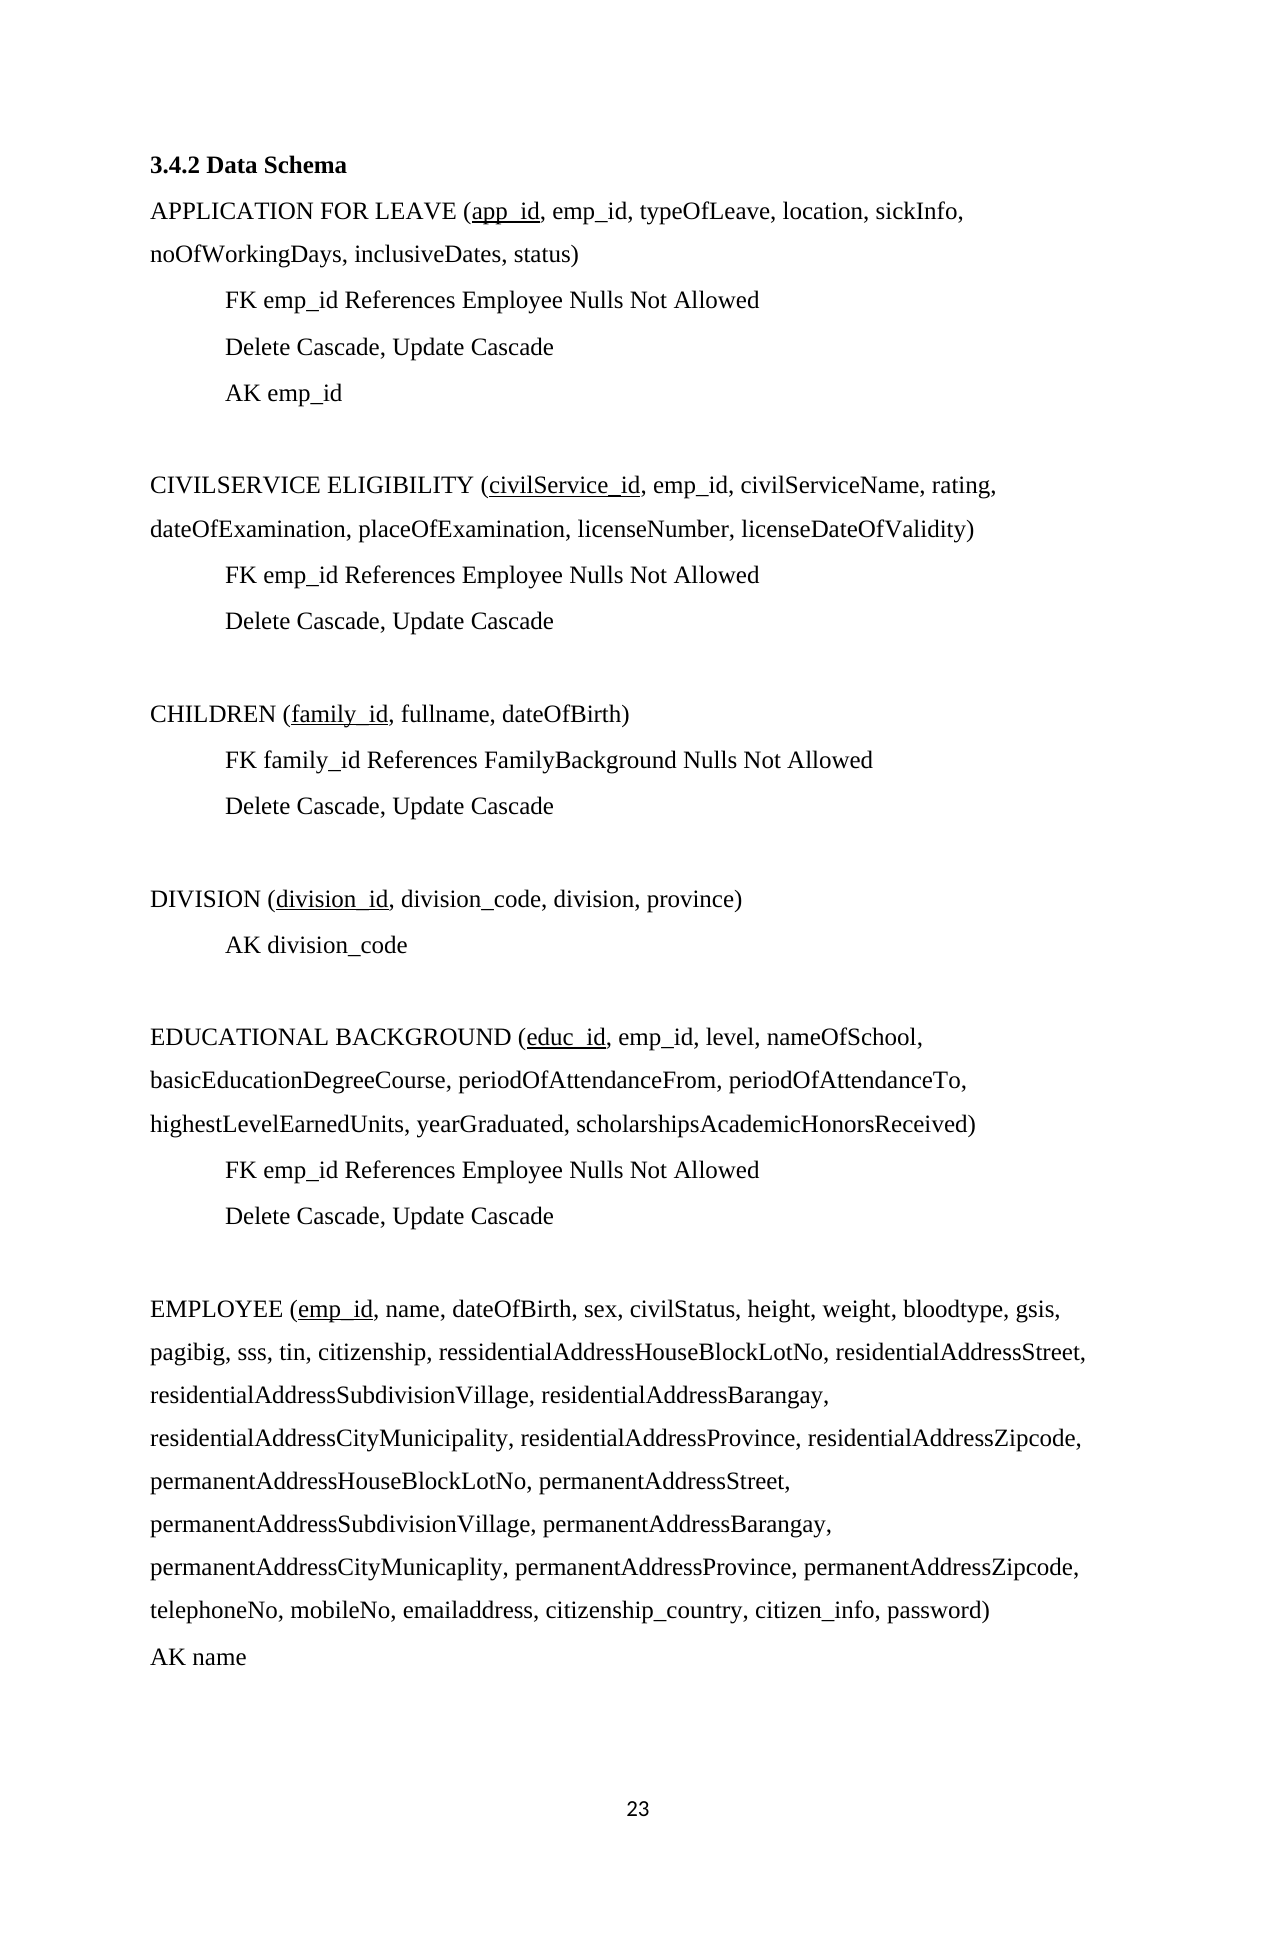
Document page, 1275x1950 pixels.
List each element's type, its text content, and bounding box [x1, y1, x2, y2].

text FK family_id References FamilyBackground Nulls Not Allowed [150, 745, 1125, 774]
text Delete Cascade, Update Cascade [150, 791, 1125, 820]
text AK division_code [150, 930, 1125, 959]
text APPLICATION FOR LEAVE (app_id, emp_id, typeOfLeave, location, sickInfo, noOfWorkingDays, inclusiveDates, status) [150, 196, 1125, 268]
text EMPLOYEE (emp_id, name, dateOfBirth, sex, civilStatus, height, weight, bloodtype, gsis, pagibig, sss, tin, citizenship, ressidentialAddressHouseBlockLotNo, residentialAddressStreet, residentialAddressSubdivisionVillage, residentialAddressBarangay, residentialAddressCityMunicipality, residentialAddressProvince, residentialAddressZipcode, permanentAddressHouseBlockLotNo, permanentAddressStreet, permanentAddressSubdivisionVillage, permanentAddressBarangay, permanentAddressCityMunicaplity, permanentAddressProvince, permanentAddressZipcode, telephoneNo, mobileNo, emailaddress, citizenship_country, citizen_info, password) [150, 1294, 1125, 1624]
text DIVISION (division_id, division_code, division, province) [150, 884, 1125, 912]
text 3.4.2 Data Schema [150, 150, 1125, 179]
text CHILDREN (family_id, fullname, dateOfBirth) [150, 699, 1125, 727]
text EDUCATIONAL BACKGROUND (educ_id, emp_id, level, nameOfSchool, basicEducationDegreeCourse, periodOfAttendanceFrom, periodOfAttendanceTo, highestLevelEarnedUnits, yearGraduated, scholarshipsAcademicHonorsReceived) [150, 1022, 1125, 1137]
text FK emp_id References Employee Nulls Not Allowed [150, 286, 1125, 314]
text Delete Cascade, Update Cascade [150, 1201, 1125, 1230]
text Delete Cascade, Update Cascade [150, 332, 1125, 361]
text FK emp_id References Employee Nulls Not Allowed [150, 560, 1125, 589]
text AK name [150, 1642, 1125, 1671]
text AK emp_id [150, 378, 1125, 407]
text Delete Cascade, Update Cascade [150, 606, 1125, 635]
text CIVILSERVICE ELIGIBILITY (civilService_id, emp_id, civilServiceName, rating, dateOfExamination, placeOfExamination, licenseNumber, licenseDateOfValidity) [150, 471, 1125, 542]
text FK emp_id References Employee Nulls Not Allowed [150, 1155, 1125, 1184]
